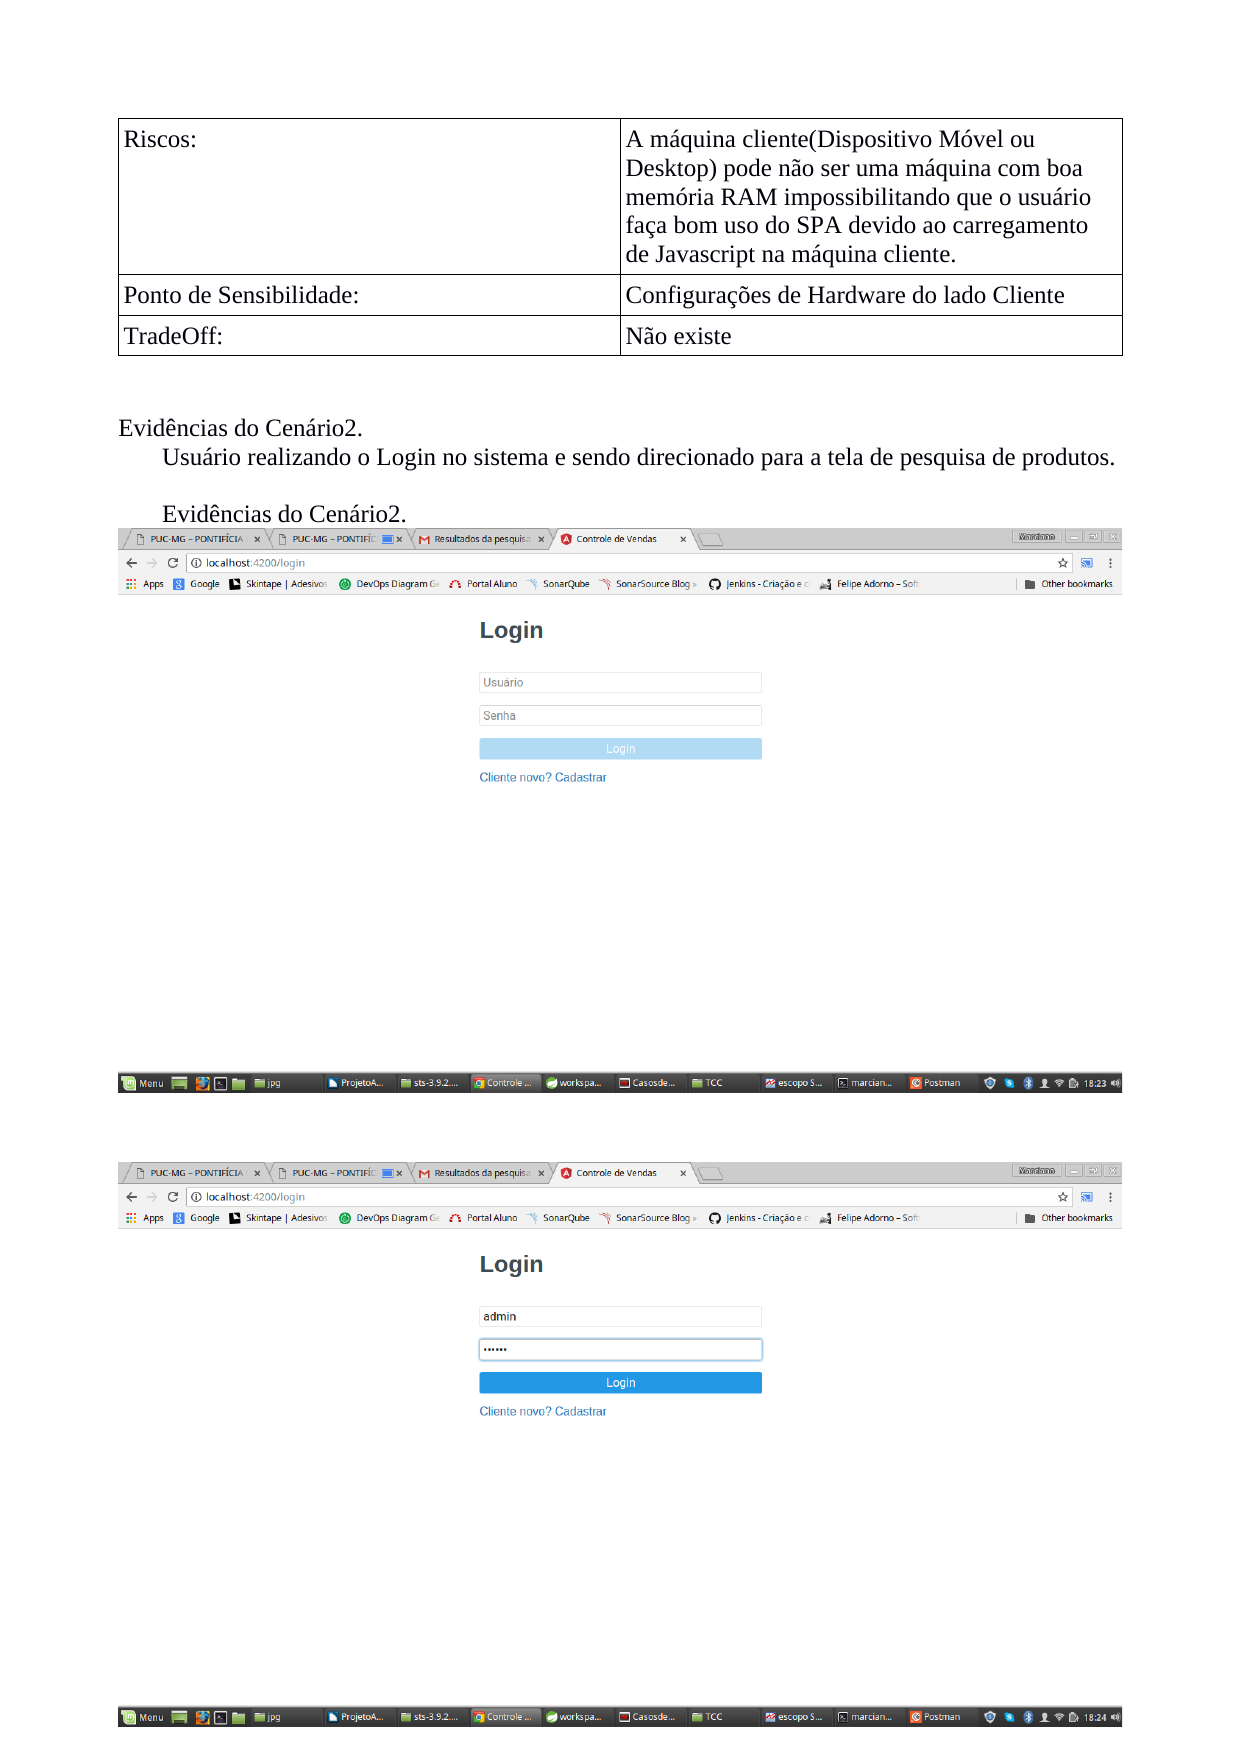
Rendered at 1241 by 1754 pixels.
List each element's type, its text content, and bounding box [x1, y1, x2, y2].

table_cell Configurações de Hardware do lado Cliente [621, 275, 1122, 314]
table_cell Não existe [621, 316, 1122, 355]
text Usuário realizando o Login no sistema e sendo direcionado para a tela de pesquisa de produtos. [118, 442, 1122, 471]
table_header Riscos: [119, 119, 620, 274]
text Evidências do Cenário2. [118, 413, 1122, 442]
picture [118, 528, 1123, 1093]
table_cell TradeOff: [119, 316, 620, 355]
picture [118, 1162, 1123, 1727]
table_header A máquina cliente(Dispositivo Móvel ou Desktop) pode não ser uma máquina com boa memória RAM impossibilitando que o usuário faça bom uso do SPA devido ao carregamento de Javascript na máquina cliente. [621, 119, 1122, 274]
table_cell Ponto de Sensibilidade: [119, 275, 620, 314]
text Evidências do Cenário2. [118, 499, 1122, 528]
